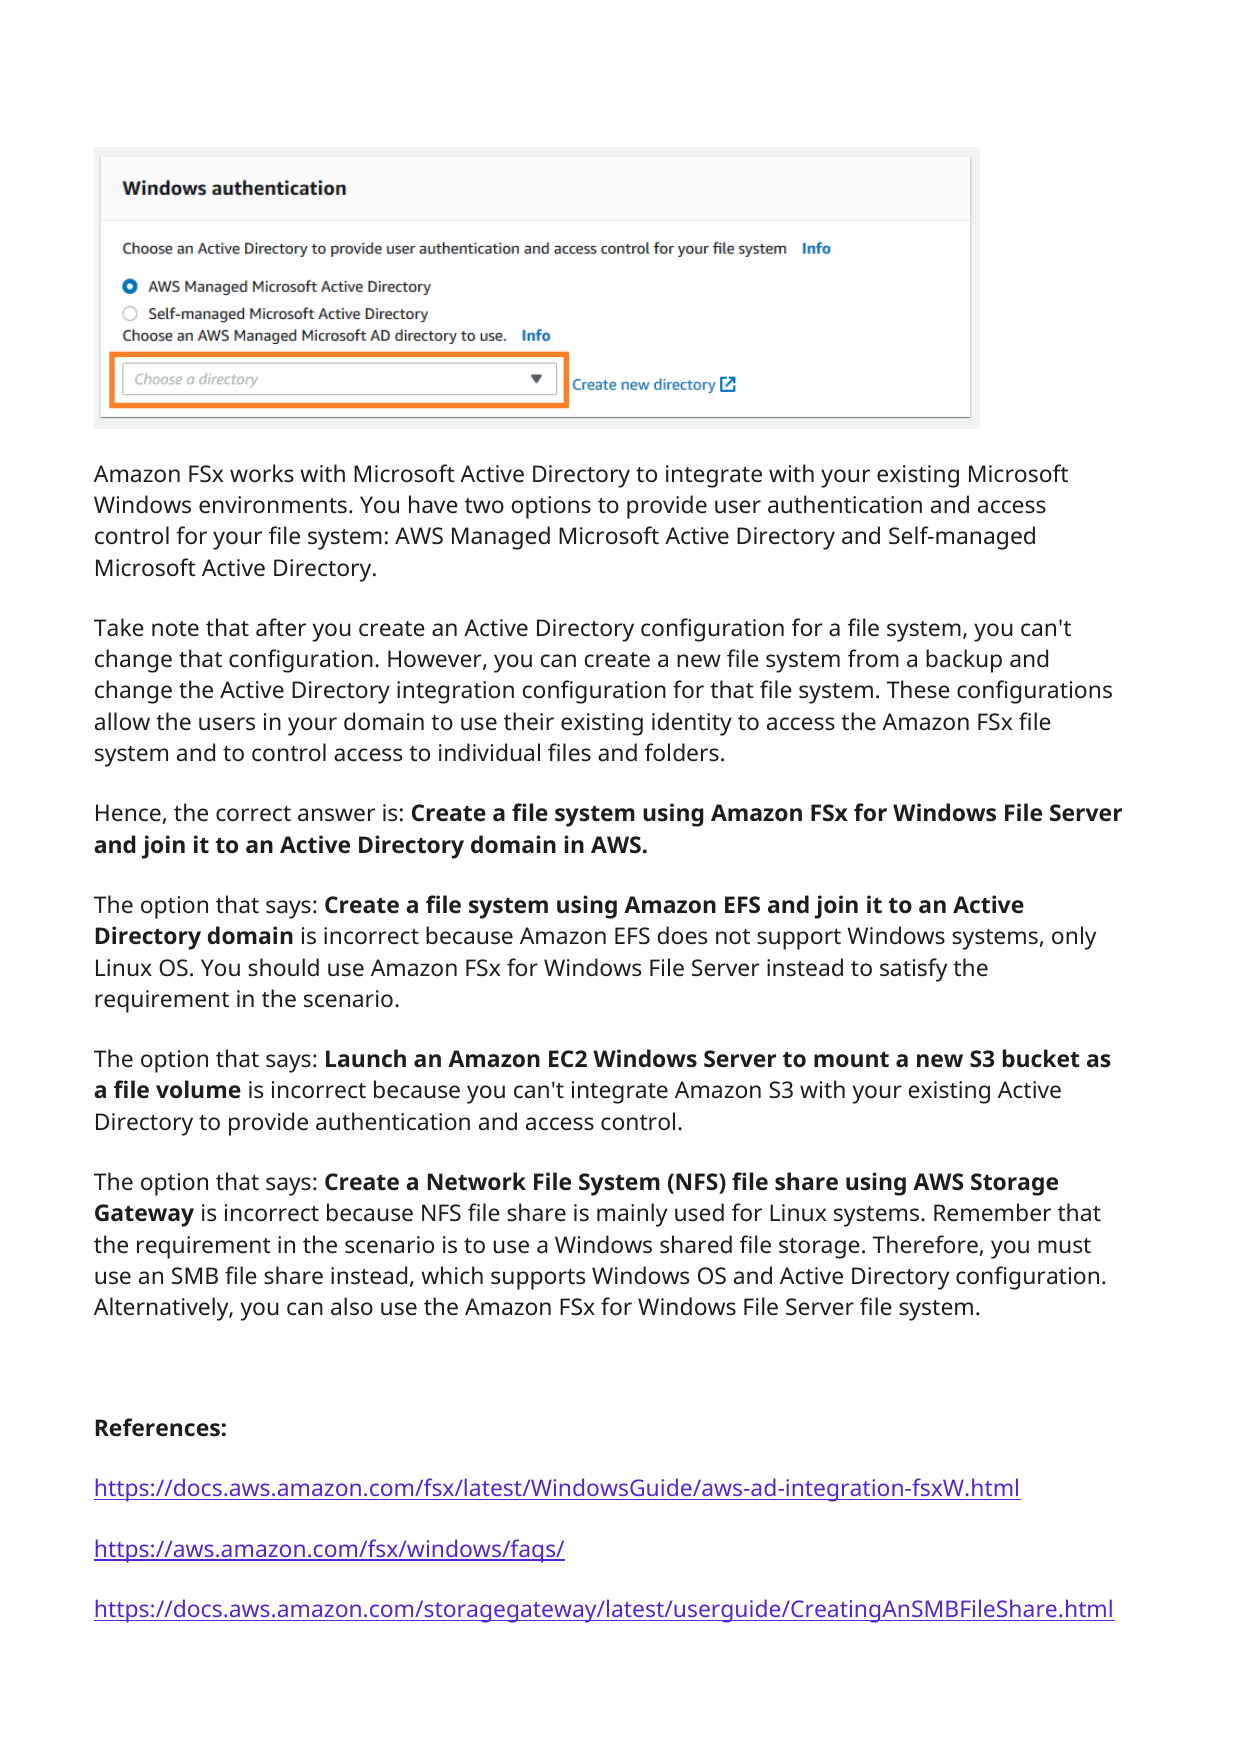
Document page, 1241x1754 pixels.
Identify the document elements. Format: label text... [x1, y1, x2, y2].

text Hence, the correct answer is: Create a file system using Amazon FSx for Windows File Server and join it to an Active Directory domain in AWS. [94, 797, 1125, 860]
text https://docs.aws.amazon.com/fsx/latest/WindowsGuide/aws-ad-integration-fsxW.html [94, 1472, 1125, 1504]
text https://docs.aws.amazon.com/storagegateway/latest/userguide/CreatingAnSMBFileShare.html [94, 1593, 1125, 1624]
picture [93, 147, 980, 429]
text The option that says: Create a file system using Amazon EFS and join it to an Active Directory domain is incorrect because Amazon EFS does not support Windows systems, only Linux OS. You should use Amazon FSx for Windows File Server instead to satisfy the requirement in the scenario. [94, 889, 1125, 1014]
text https://aws.amazon.com/fsx/windows/faqs/ [94, 1533, 1125, 1564]
text References: [94, 1412, 1125, 1443]
text The option that says: Launch an Amazon EC2 Windows Server to mount a new S3 bucket as a file volume is incorrect because you can't integrate Amazon S3 with your existing Active Directory to provide authentication and access control. [94, 1043, 1125, 1137]
text The option that says: Create a Network File System (NFS) file share using AWS Storage Gateway is incorrect because NFS file share is mainly used for Linux systems. Remember that the requirement in the scenario is to use a Windows shared file storage. Therefore, you must use an SMB file share instead, which supports Windows OS and Active Directory configuration. Alternatively, you can also use the Amazon FSx for Windows File Server file system. [94, 1166, 1125, 1322]
text Take note that after you create an Active Directory configuration for a file system, you can't change that configuration. However, you can create a new file system from a backup and change the Active Directory integration configuration for that file system. These configurations allow the users in your domain to use their existing identity to access the Amazon FSx file system and to control access to individual files and folders. [94, 612, 1125, 768]
text Amazon FSx works with Microsoft Active Directory to integrate with your existing Microsoft Windows environments. You have two options to provide user authentication and access control for your file system: AWS Managed Microsoft Active Directory and Self-managed Microsoft Active Directory. [94, 458, 1125, 583]
